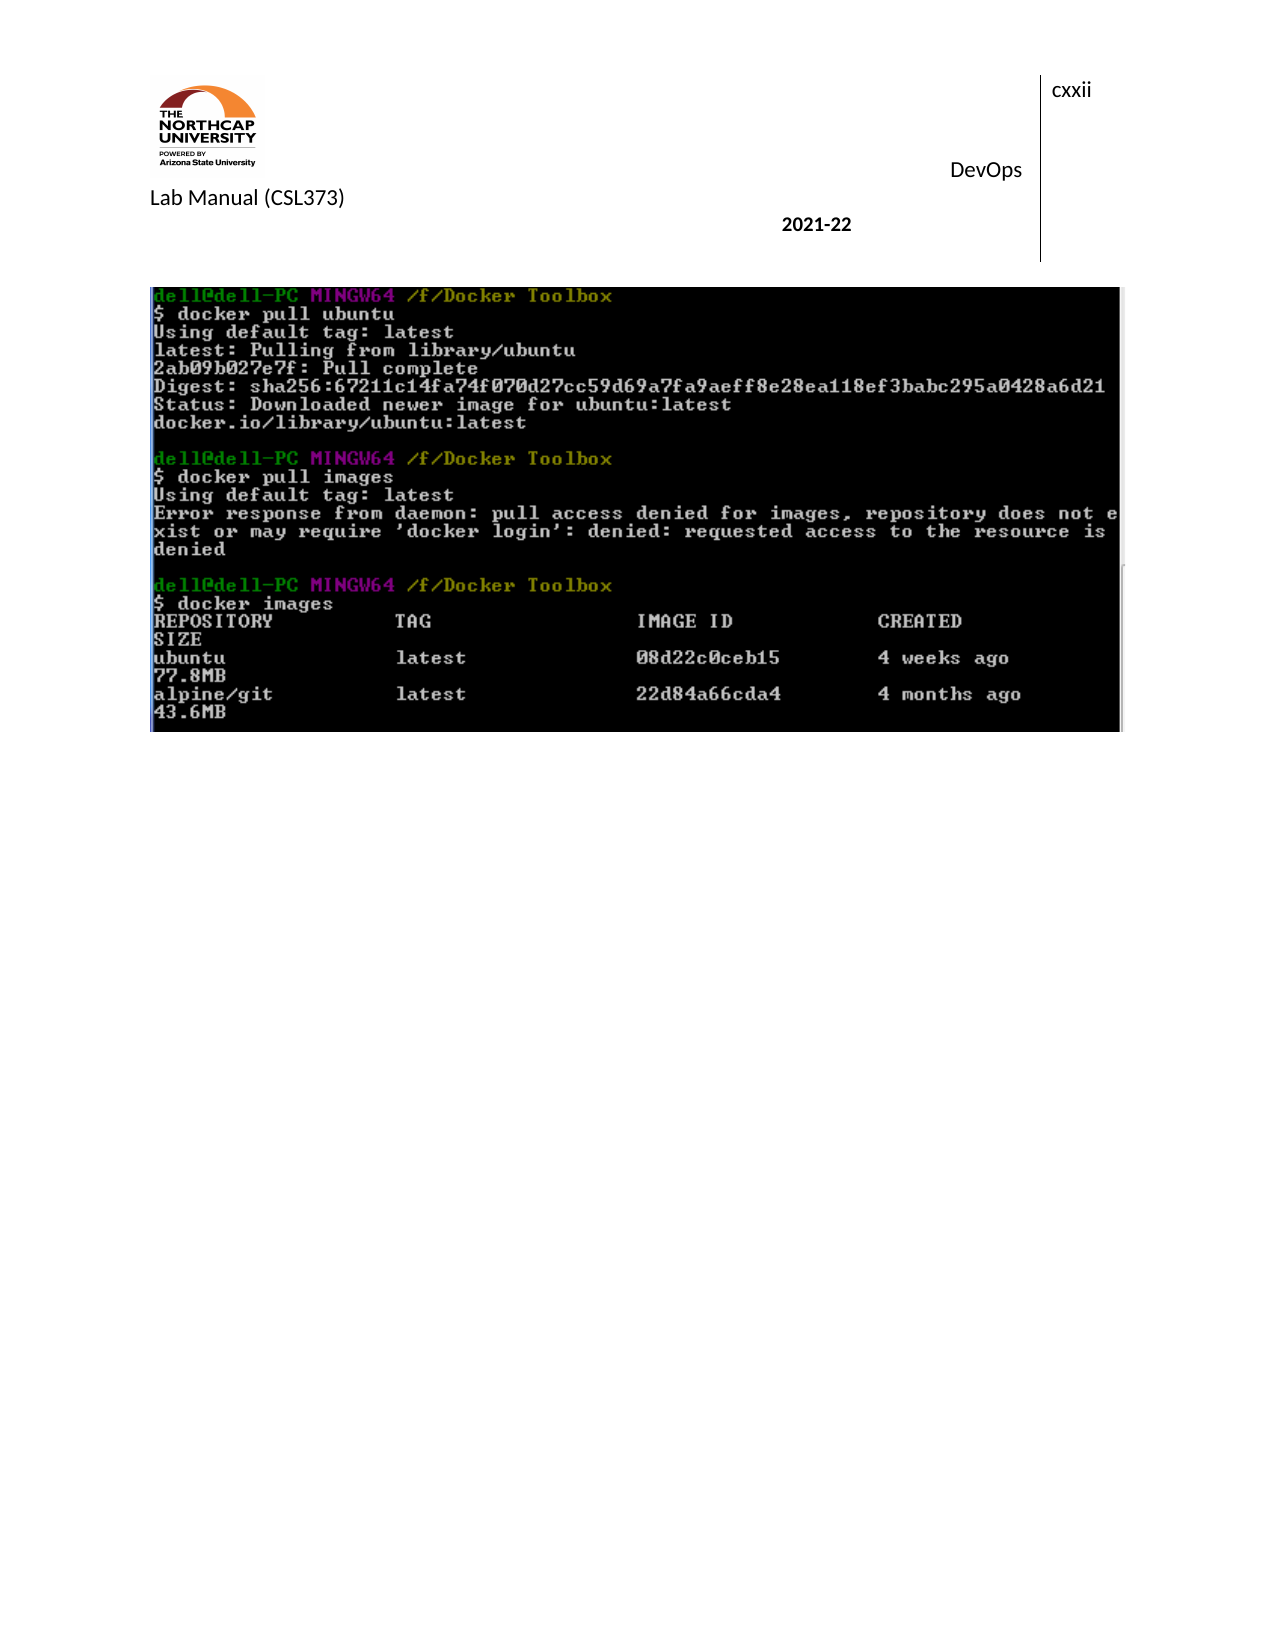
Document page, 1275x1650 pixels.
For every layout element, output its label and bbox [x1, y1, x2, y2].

picture [150, 75, 266, 178]
picture [150, 287, 1125, 732]
